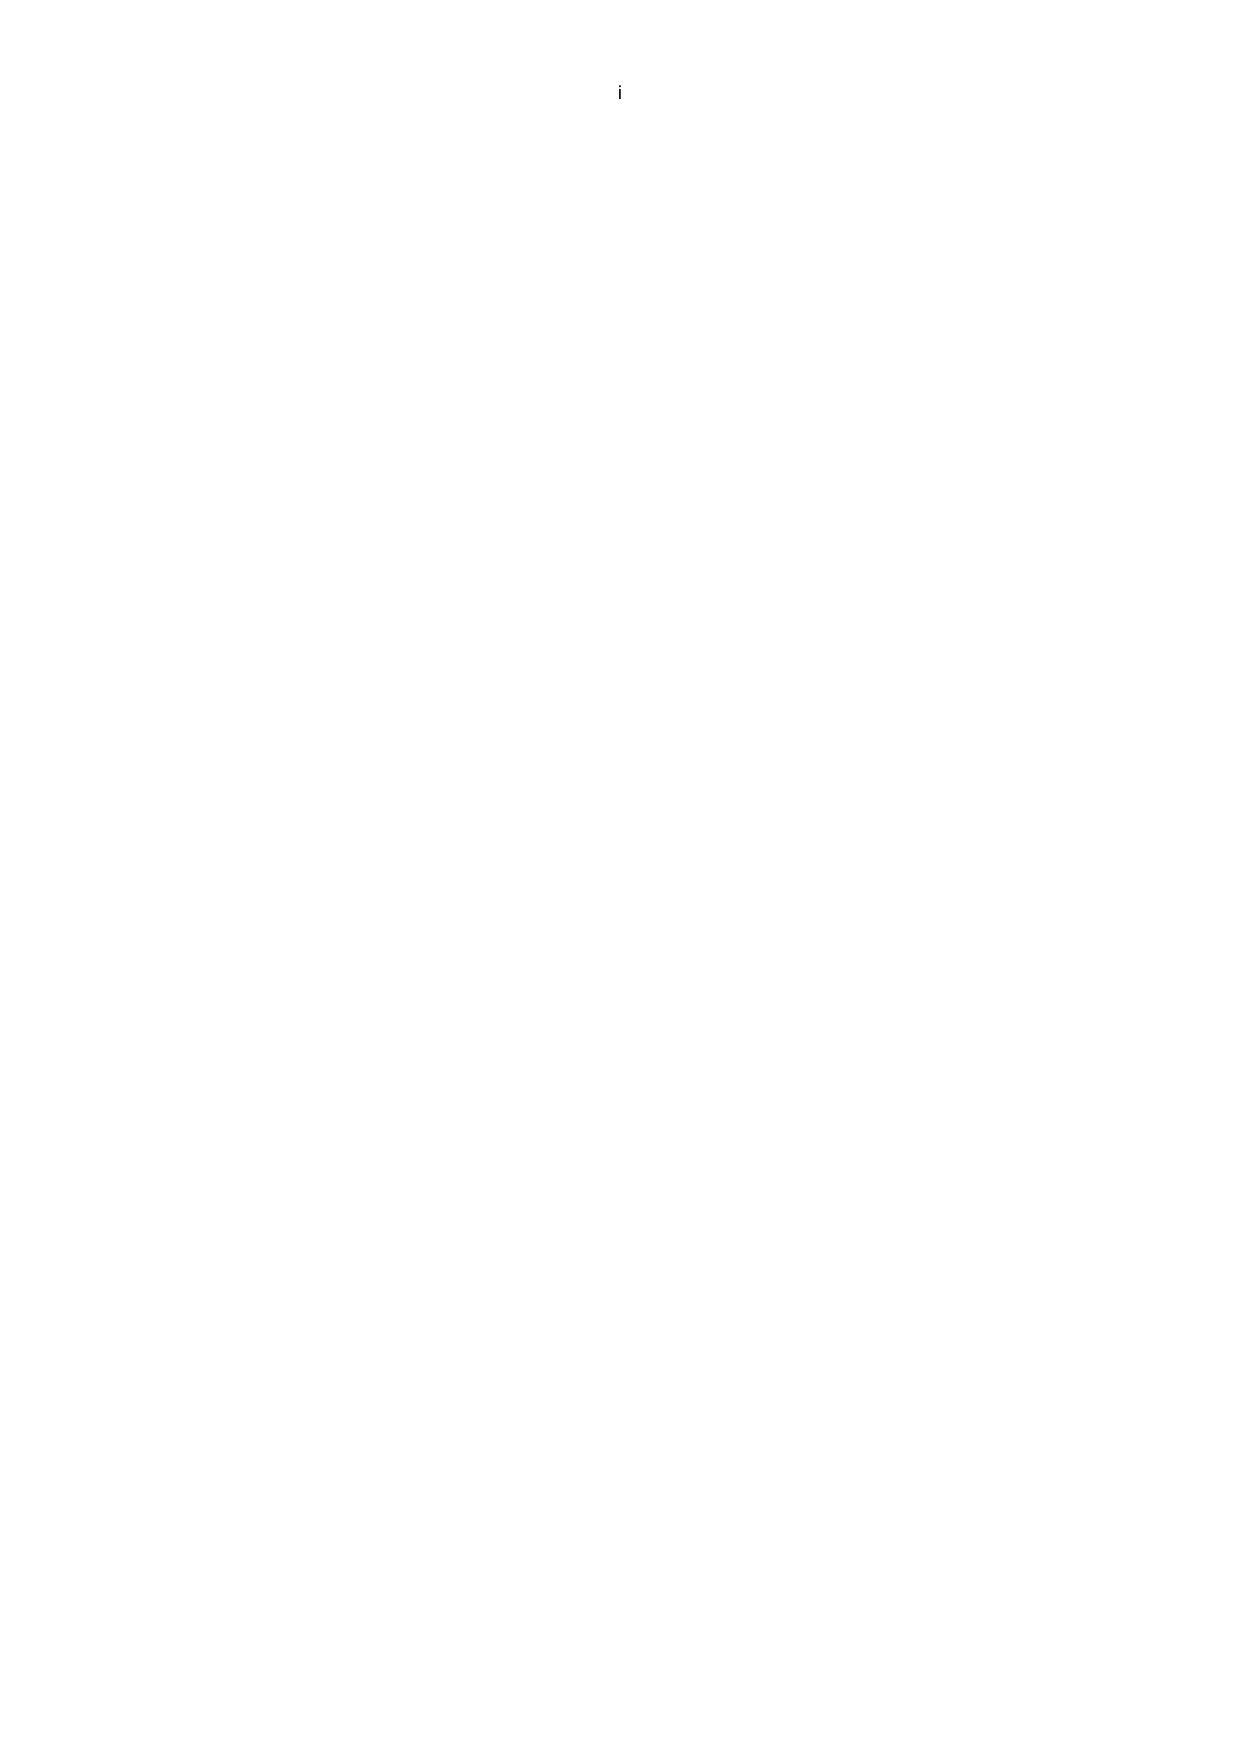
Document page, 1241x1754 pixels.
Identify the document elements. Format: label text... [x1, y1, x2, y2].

text i [617, 83, 1138, 104]
